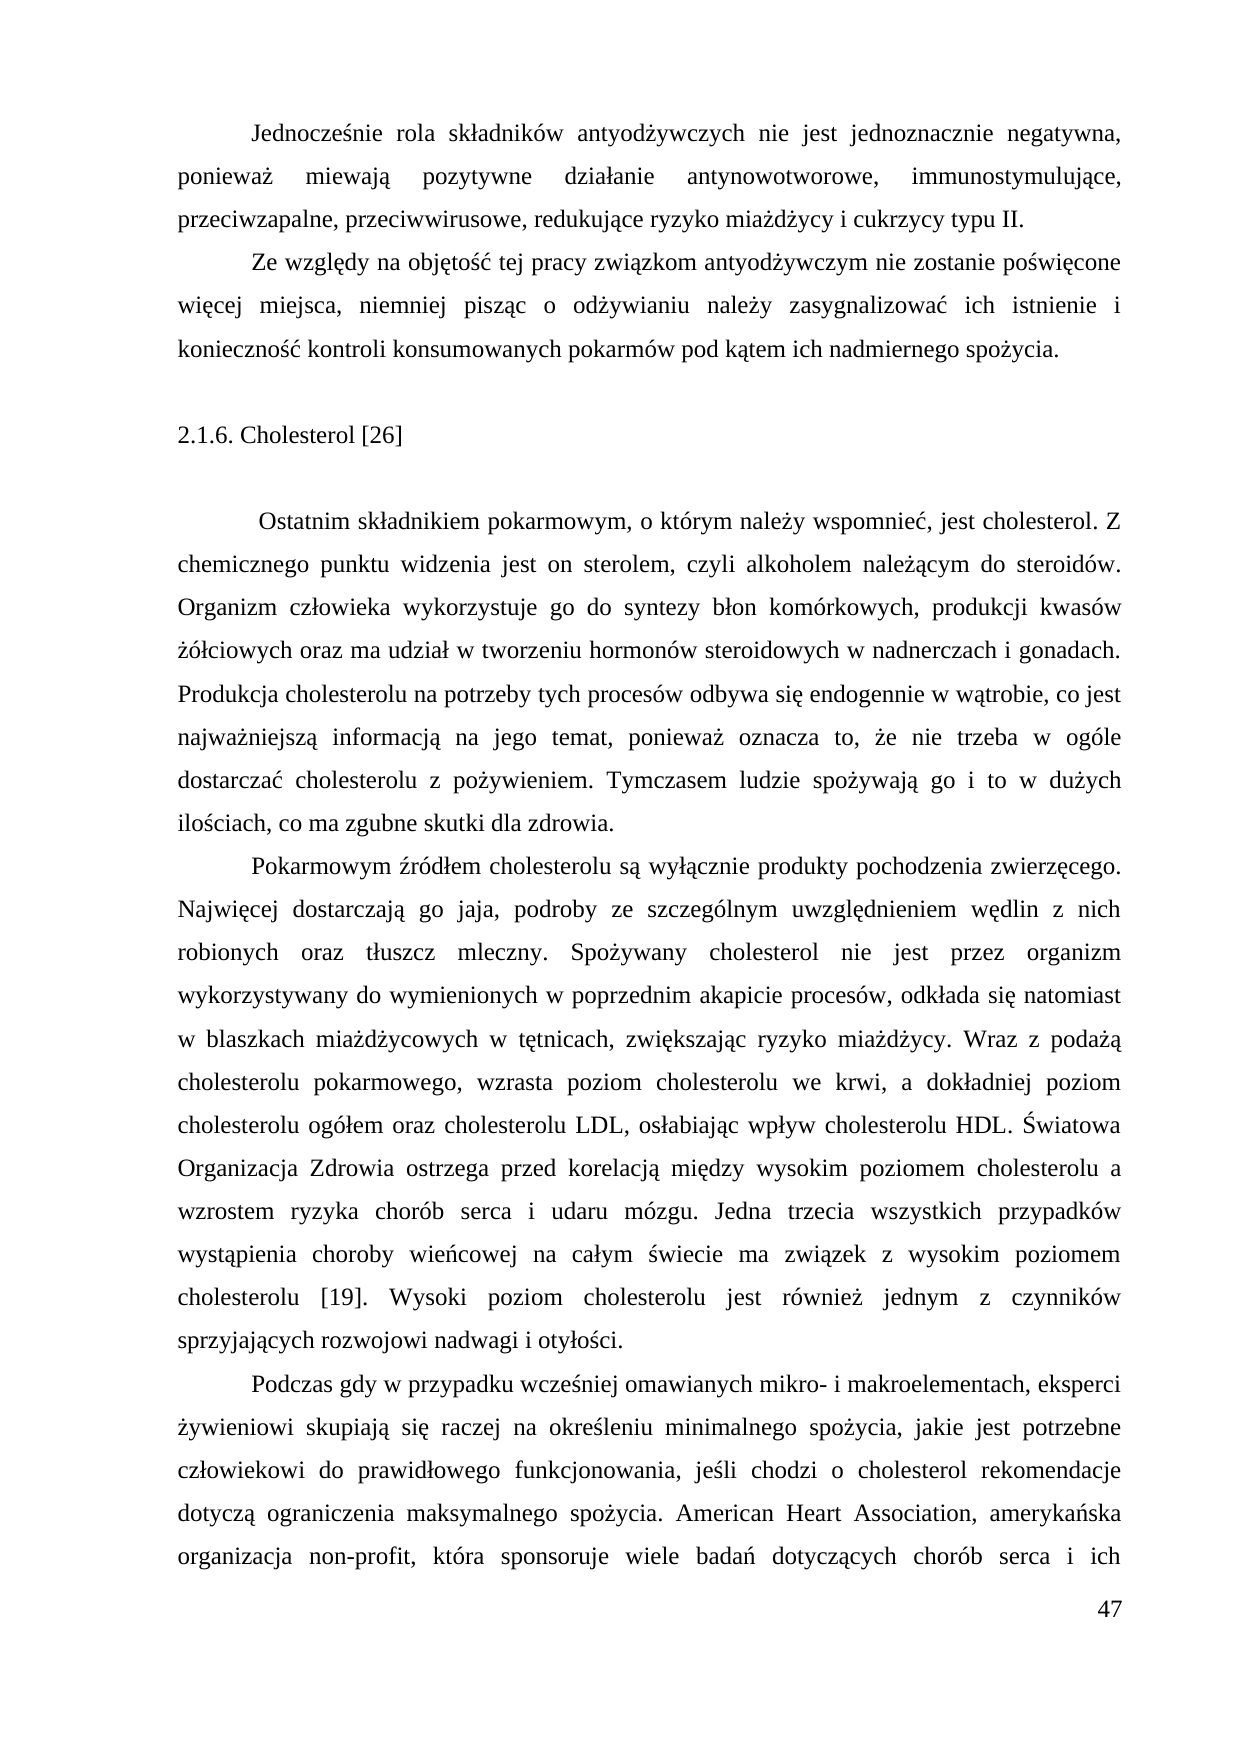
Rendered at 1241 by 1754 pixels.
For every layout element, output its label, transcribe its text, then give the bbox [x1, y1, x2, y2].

text Jednocześnie rola składników antyodżywczych nie jest jednoznacznie negatywna, ponieważ miewają pozytywne działanie antynowotworowe, immunostymulujące, przeciwzapalne, przeciwwirusowe, redukujące ryzyko miażdżycy i cukrzycy typu II. [177, 118, 1122, 233]
subtitle 2.1.6. Cholesterol [26] [177, 420, 1122, 449]
text Ze względy na objętość tej pracy związkom antyodżywczym nie zostanie poświęcone więcej miejsca, niemniej pisząc o odżywianiu należy zasygnalizować ich istnienie i konieczność kontroli konsumowanych pokarmów pod kątem ich nadmiernego spożycia. [177, 247, 1122, 362]
text Ostatnim składnikiem pokarmowym, o którym należy wspomnieć, jest cholesterol. Z chemicznego punktu widzenia jest on sterolem, czyli alkoholem należącym do steroidów. Organizm człowieka wykorzystuje go do syntezy błon komórkowych, produkcji kwasów żółciowych oraz ma udział w tworzeniu hormonów steroidowych w nadnerczach i gonadach. Produkcja cholesterolu na potrzeby tych procesów odbywa się endogennie w wątrobie, co jest najważniejszą informacją na jego temat, ponieważ oznacza to, że nie trzeba w ogóle dostarczać cholesterolu z pożywieniem. Tymczasem ludzie spożywają go i to w dużych ilościach, co ma zgubne skutki dla zdrowia. [177, 506, 1122, 837]
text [177, 1369, 1122, 1570]
text Pokarmowym źródłem cholesterolu są wyłącznie produkty pochodzenia zwierzęcego. Najwięcej dostarczają go jaja, podroby ze szczególnym uwzględnieniem wędlin z nich robionych oraz tłuszcz mleczny. Spożywany cholesterol nie jest przez organizm wykorzystywany do wymienionych w poprzednim akapicie procesów, odkłada się natomiast w blaszkach miażdżycowych w tętnicach, zwiększając ryzyko miażdżycy. Wraz z podażą cholesterolu pokarmowego, wzrasta poziom cholesterolu we krwi, a dokładniej poziom cholesterolu ogółem oraz cholesterolu LDL, osłabiając wpływ cholesterolu HDL. Światowa Organizacja Zdrowia ostrzega przed korelacją między wysokim poziomem cholesterolu a wzrostem ryzyka chorób serca i udaru mózgu. Jedna trzecia wszystkich przypadków wystąpienia choroby wieńcowej na całym świecie ma związek z wysokim poziomem cholesterolu [19]. Wysoki poziom cholesterolu jest również jednym z czynników sprzyjających rozwojowi nadwagi i otyłości. [177, 851, 1122, 1354]
